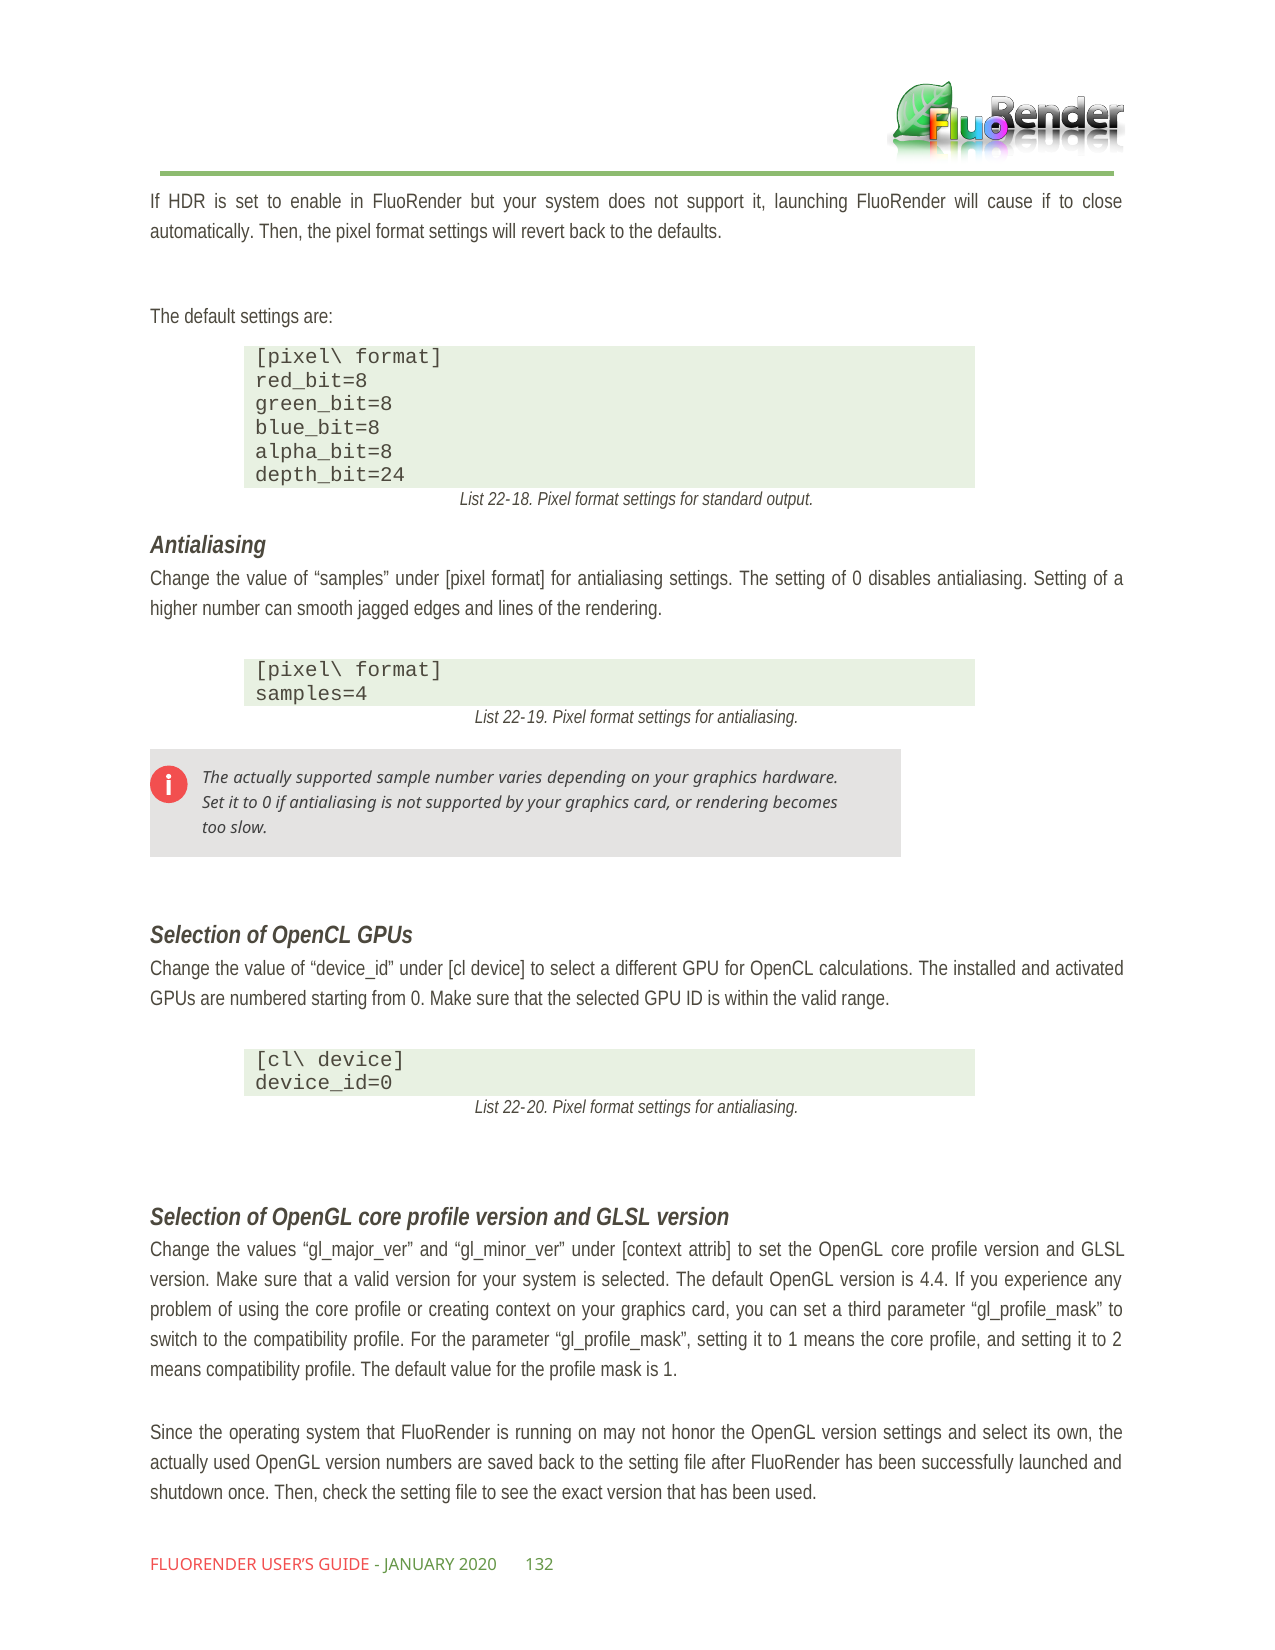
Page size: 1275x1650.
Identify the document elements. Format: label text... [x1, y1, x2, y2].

subtitle Antialiasing [150, 530, 1125, 559]
text Since the operating system that FluoRender is running on may not honor the OpenGL version settings and select its own, the actually used OpenGL version numbers are saved back to the setting file after FluoRender has been successfully launched and shutdown once. Then, check the setting file to see the exact version that has been used. [150, 1420, 1125, 1504]
subtitle Selection of OpenCL GPUs [150, 920, 1125, 948]
text The default settings are: [150, 304, 1125, 328]
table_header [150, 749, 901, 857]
text If HDR is set to enable in FluoRender but your system does not support it, launching FluoRender will cause if to close automatically. Then, the pixel format settings will revert back to the defaults. [150, 189, 1125, 243]
subtitle Selection of OpenGL core profile version and GLSL version [150, 1202, 1125, 1230]
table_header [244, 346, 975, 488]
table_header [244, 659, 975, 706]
text Change the value of “samples” under [pixel format] for antialiasing settings. The setting of 0 disables antialiasing. Setting of a higher number can smooth jagged edges and lines of the rendering. [150, 566, 1125, 620]
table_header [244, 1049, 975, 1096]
text Change the values “gl_major_ver” and “gl_minor_ver” under [context attrib] to set the OpenGL core profile version and GLSL version. Make sure that a valid version for your system is selected. The default OpenGL version is 4.4. If you experience any problem of using the core profile or creating context on your graphics card, you can set a third parameter “gl_profile_mask” to switch to the compatibility profile. For the parameter “gl_profile_mask”, setting it to 1 means the core profile, and setting it to 2 means compatibility profile. The default value for the profile mask is 1. [150, 1237, 1125, 1381]
text Change the value of “device_id” under [cl device] to select a different GPU for OpenCL calculations. The installed and activated GPUs are numbered starting from 0. Make sure that the selected GPU ID is within the valid range. [150, 956, 1125, 1009]
picture [887, 75, 1125, 165]
